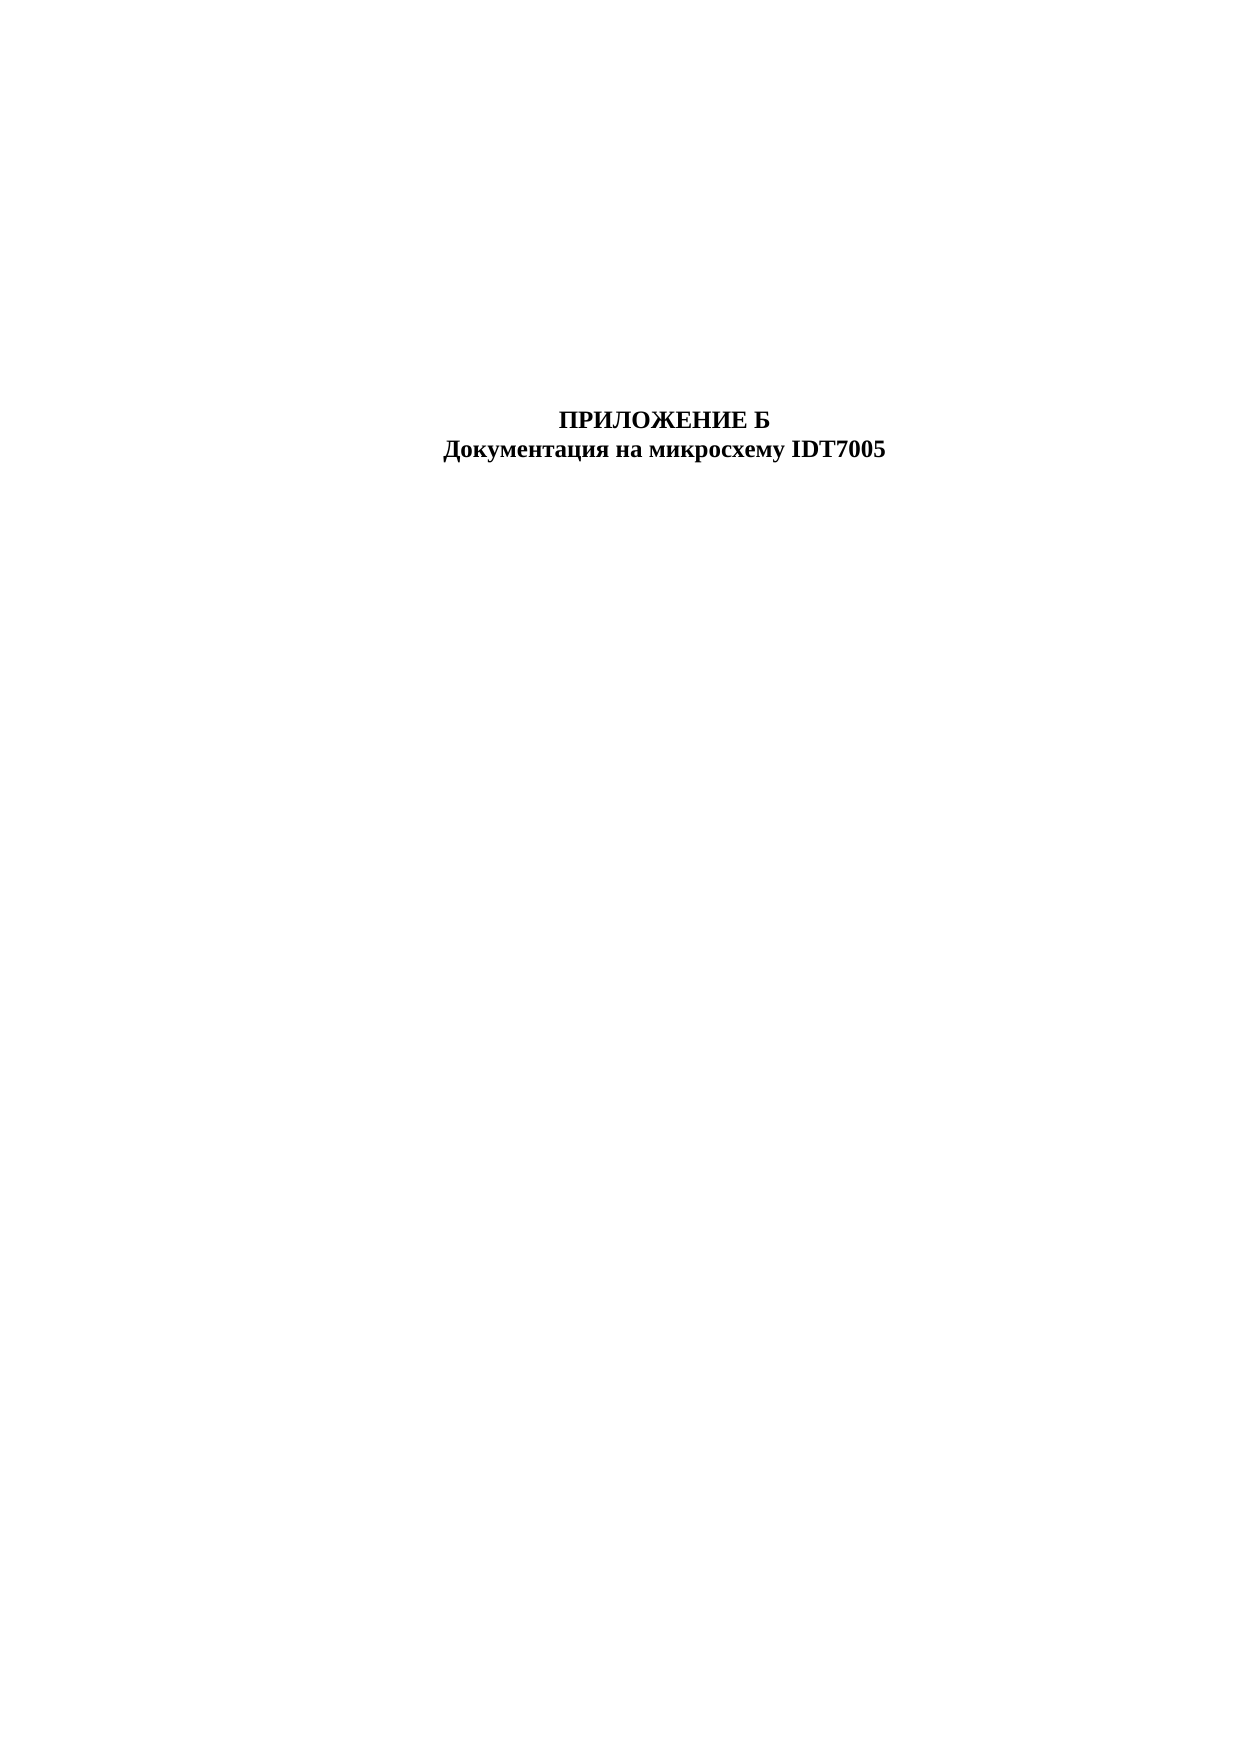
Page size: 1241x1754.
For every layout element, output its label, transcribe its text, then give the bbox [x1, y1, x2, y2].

text Документация на микросхему IDT7005 [148, 434, 1181, 463]
subtitle ПРИЛОЖЕНИЕ Б [148, 406, 1181, 434]
